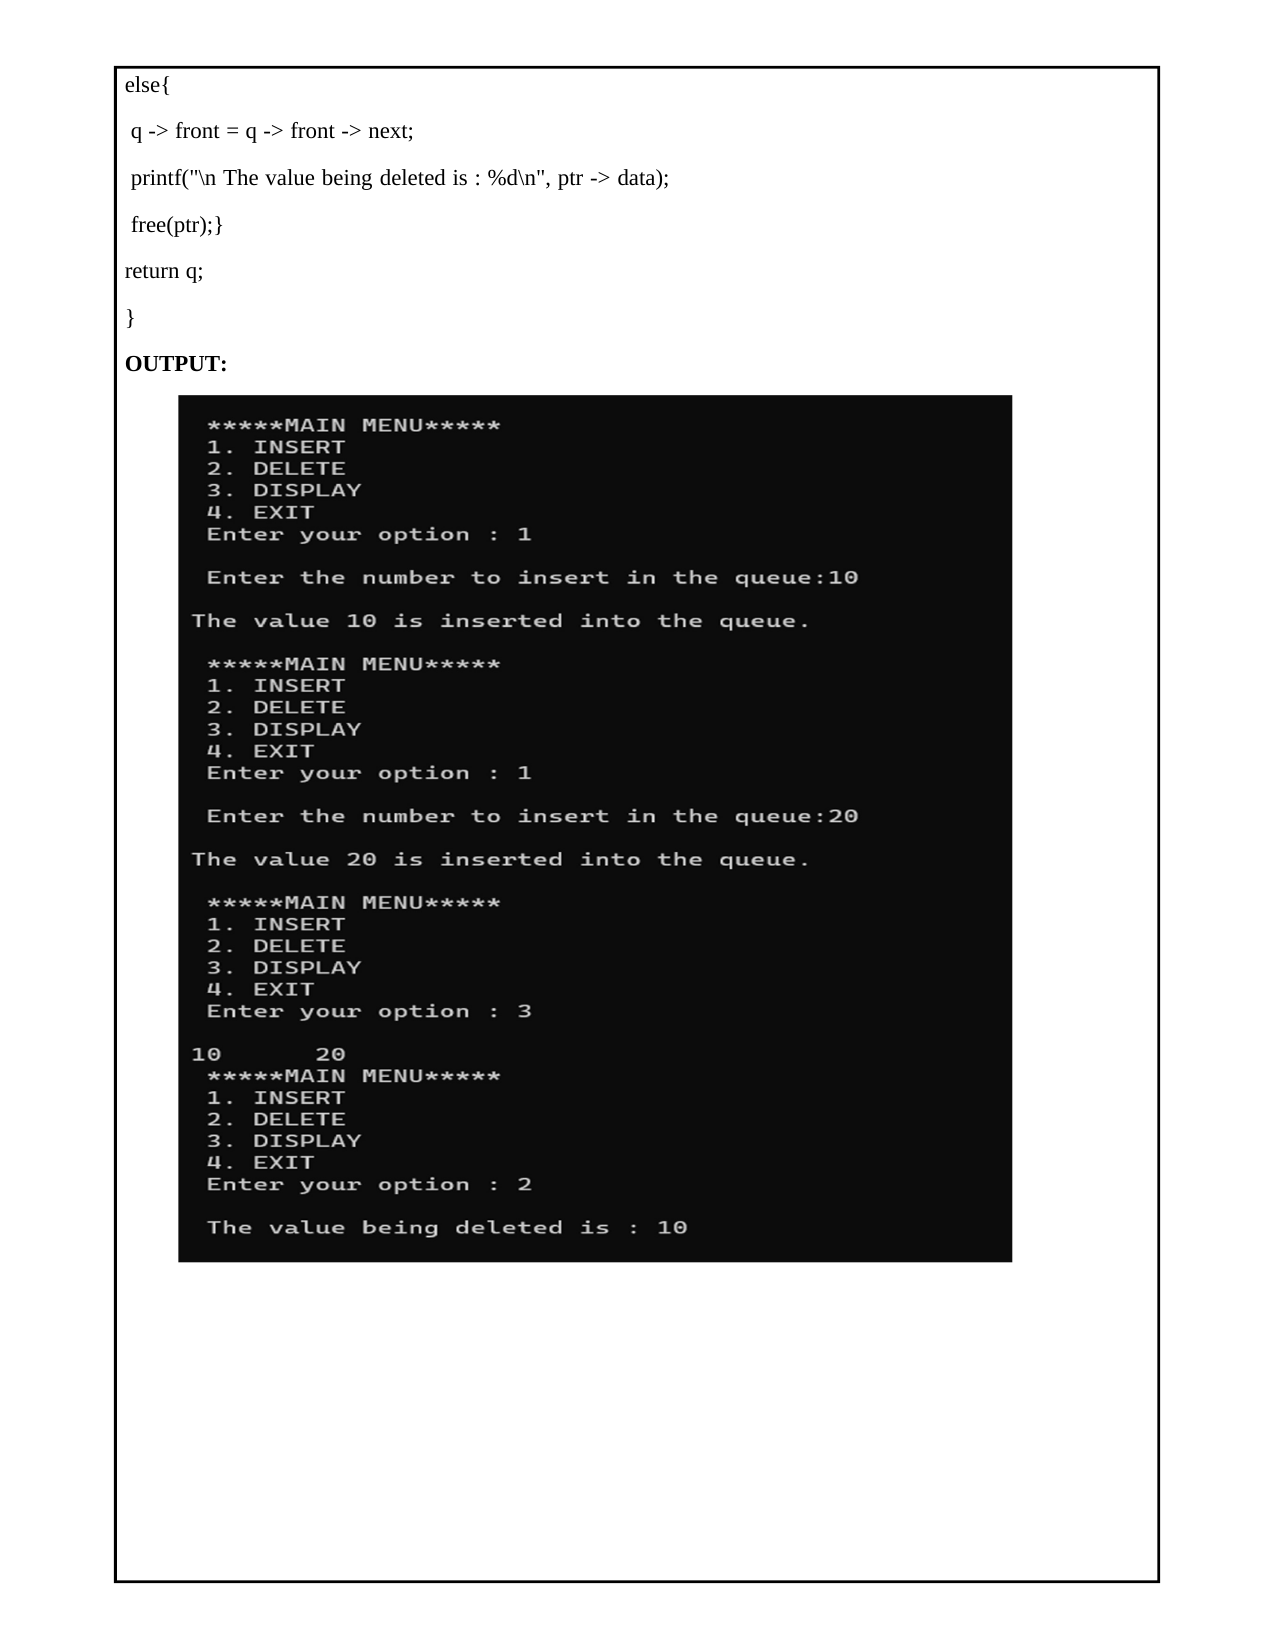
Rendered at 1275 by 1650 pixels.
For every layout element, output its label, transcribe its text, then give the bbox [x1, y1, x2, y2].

picture [177, 395, 1013, 1263]
text return q; [124, 257, 1160, 283]
text printf("\n The value being deleted is : %d\n", ptr -> data); free(ptr);} [131, 164, 677, 237]
text else{ [124, 71, 1160, 97]
text } [124, 304, 1160, 330]
text q -> front = q -> front -> next; [131, 118, 1160, 144]
text OUTPUT: [124, 350, 1160, 377]
